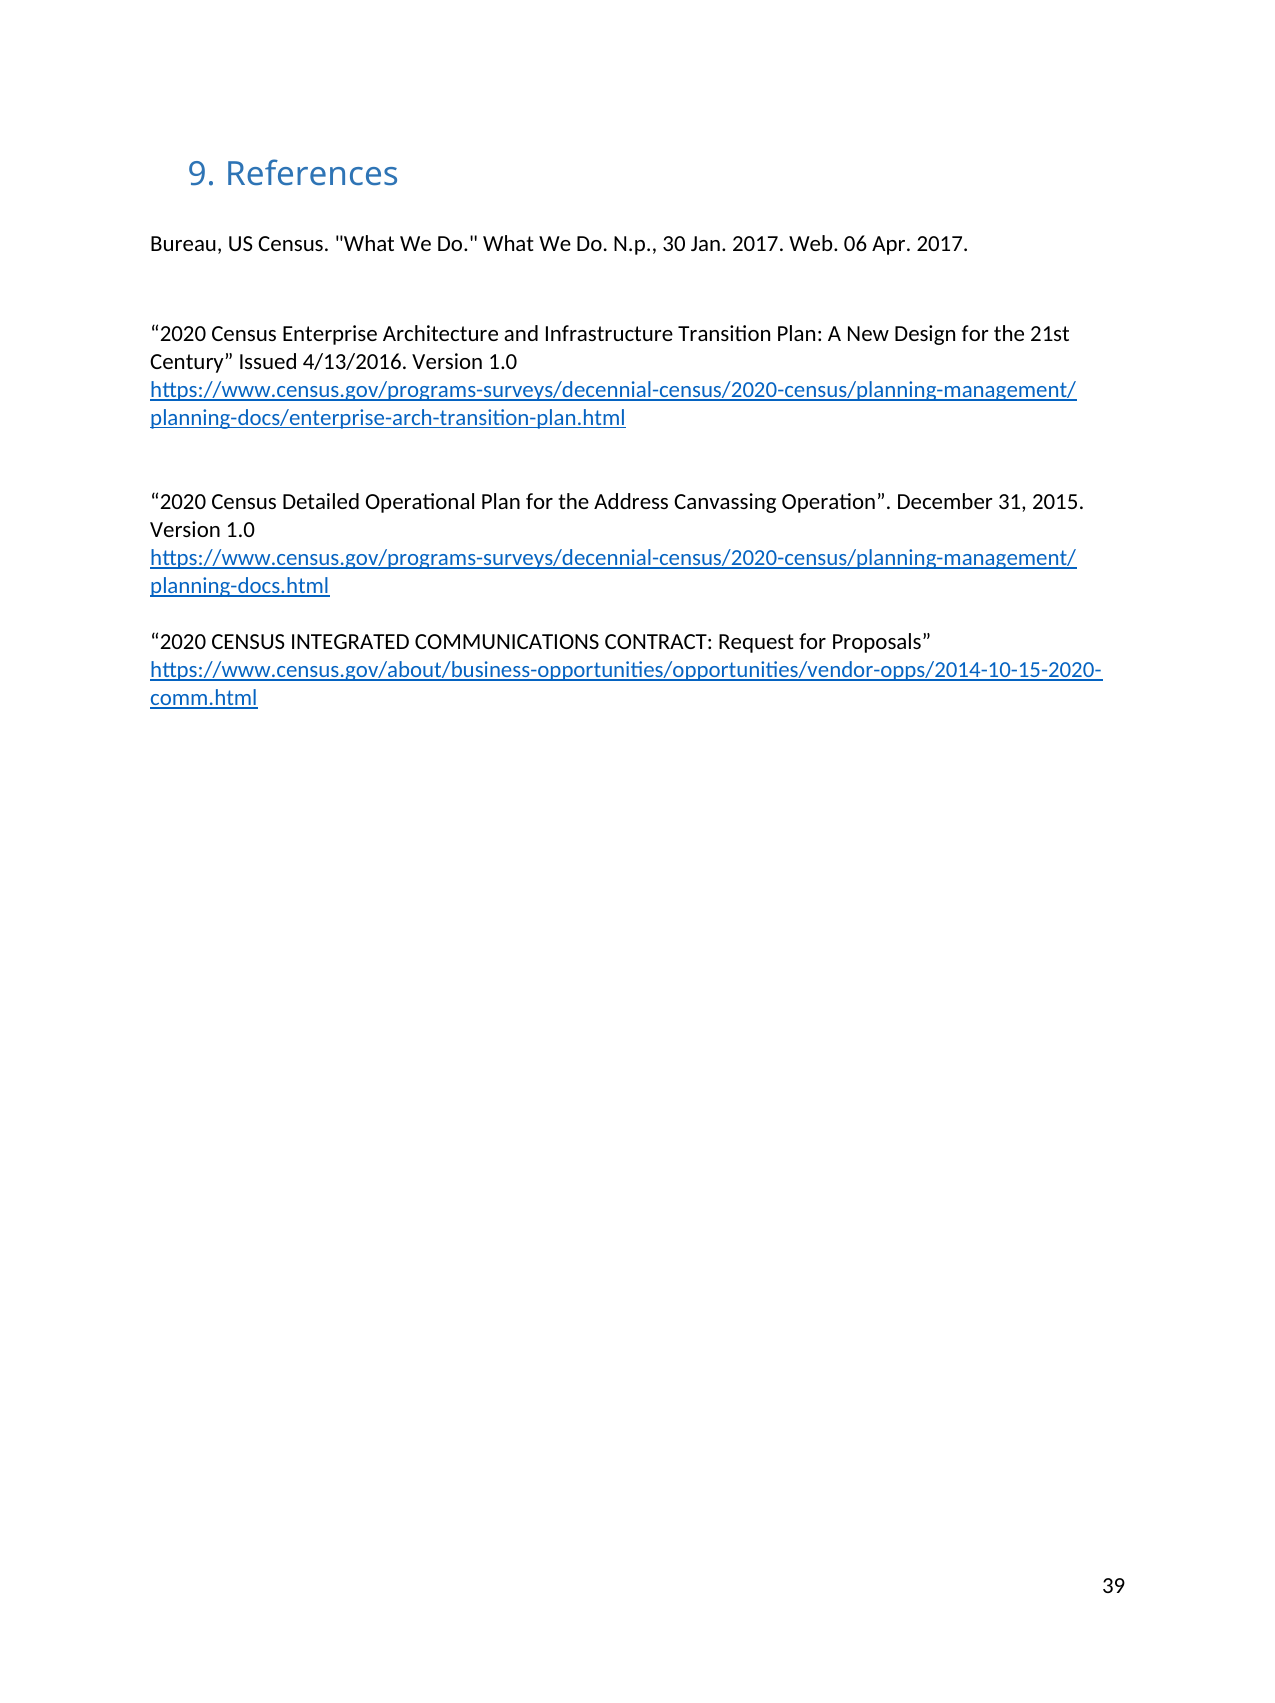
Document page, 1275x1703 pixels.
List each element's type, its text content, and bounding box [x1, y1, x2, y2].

text https://www.census.gov/programs-surveys/decennial-census/2020-census/planning-management/planning-docs.html [150, 543, 1125, 599]
text “2020 Census Detailed Operational Plan for the Address Canvassing Operation”. December 31, 2015. Version 1.0 [150, 487, 1125, 543]
text Bureau, US Census. "What We Do." What We Do. N.p., 30 Jan. 2017. Web. 06 Apr. 2017. [150, 229, 1125, 257]
text “2020 CENSUS INTEGRATED COMMUNICATIONS CONTRACT: Request for Proposals” [150, 627, 1125, 655]
text https://www.census.gov/programs-surveys/decennial-census/2020-census/planning-management/planning-docs/enterprise-arch-transition-plan.html [150, 375, 1125, 431]
text https://www.census.gov/about/business-opportunities/opportunities/vendor-opps/2014-10-15-2020-comm.html [150, 655, 1125, 711]
text “2020 Census Enterprise Architecture and Infrastructure Transition Plan: A New Design for the 21st Century” Issued 4/13/2016. Version 1.0 [150, 319, 1125, 375]
subtitle References [187, 150, 1125, 195]
